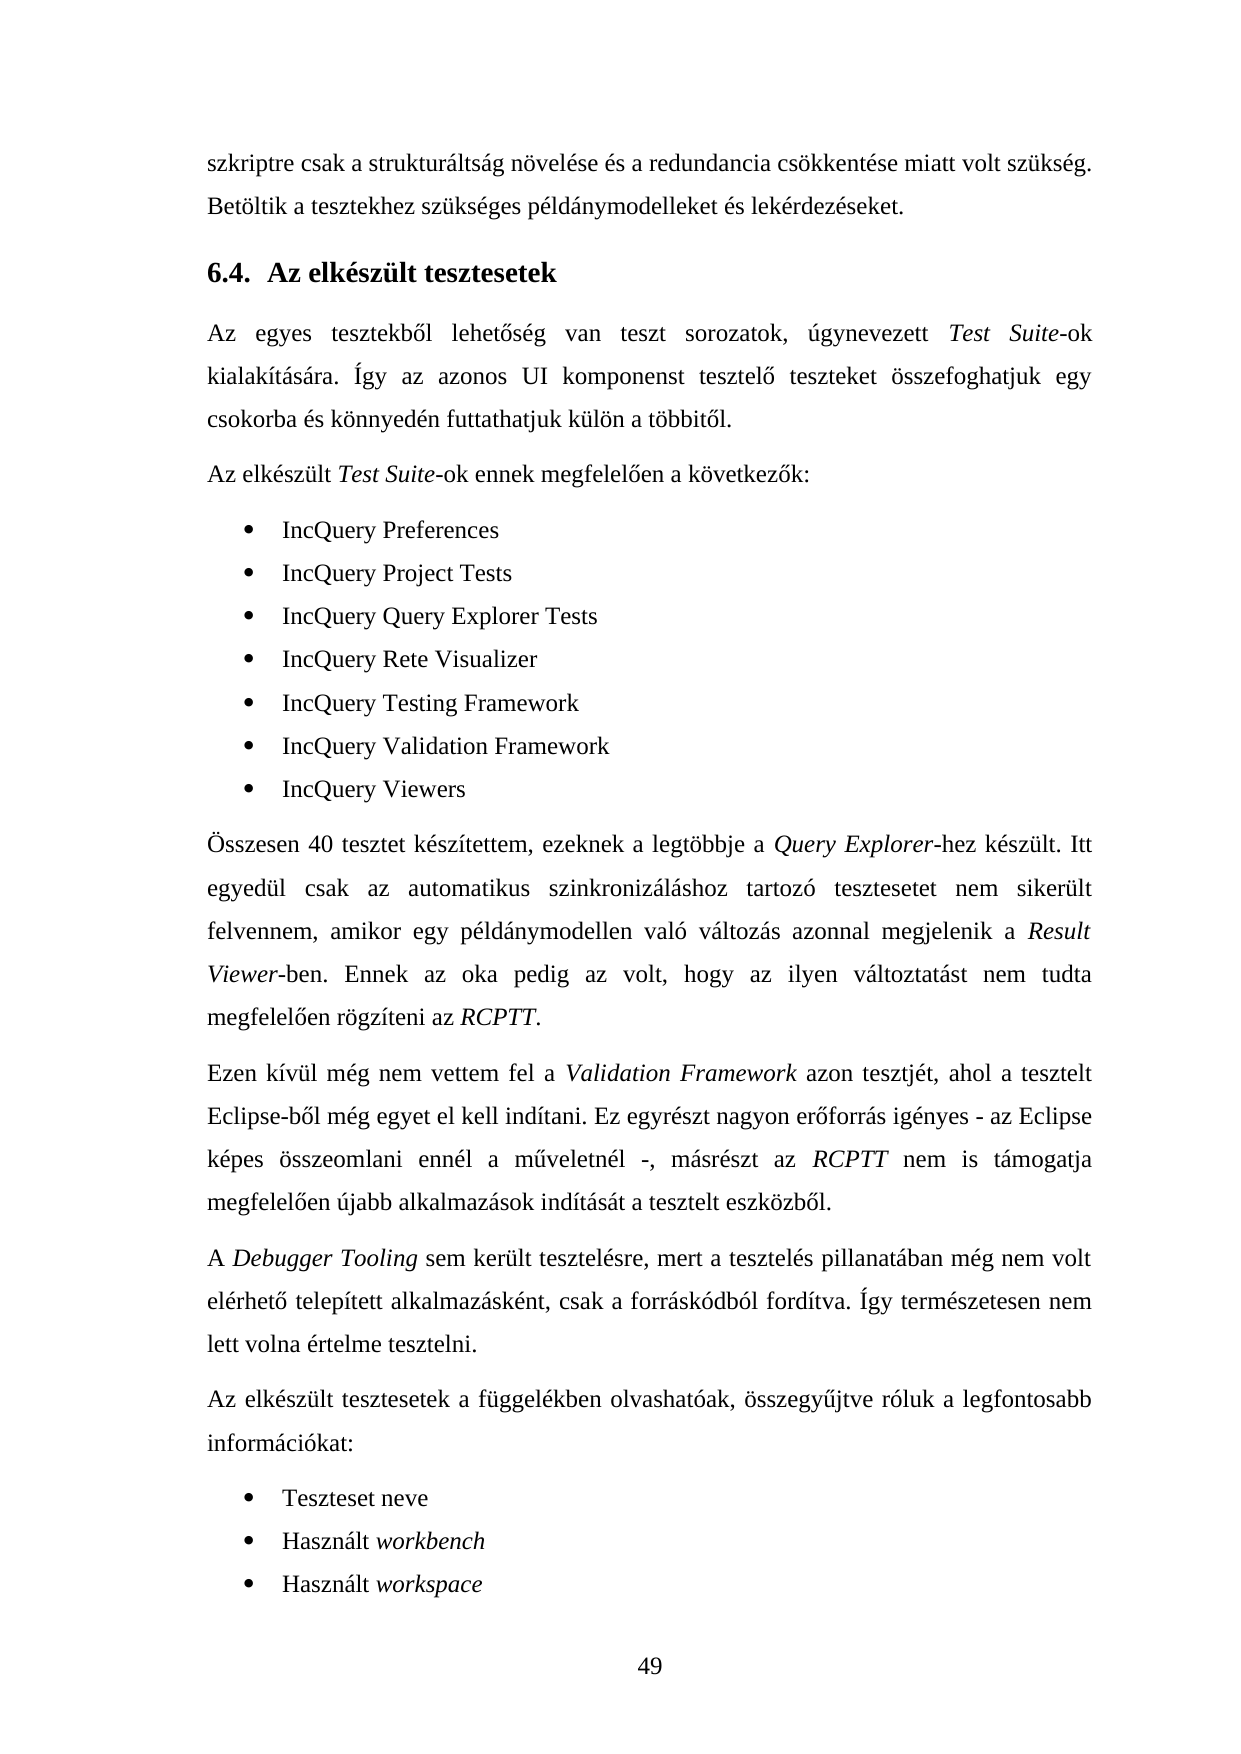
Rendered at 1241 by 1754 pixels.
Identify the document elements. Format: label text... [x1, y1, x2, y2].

list Használt workbench [244, 1526, 1092, 1555]
text Az elkészült tesztesetek a függelékben olvashatóak, összegyűjtve róluk a legfontosabb információkat: [207, 1384, 1092, 1456]
list IncQuery Project Tests [244, 558, 1092, 587]
list IncQuery Query Explorer Tests [244, 601, 1092, 630]
list Használt workspace [244, 1569, 1092, 1598]
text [207, 148, 1092, 219]
subtitle Az elkészült tesztesetek [207, 255, 1092, 288]
text A Debugger Tooling sem került tesztelésre, mert a tesztelés pillanatában még nem volt elérhető telepített alkalmazásként, csak a forráskódból fordítva. Így természetesen nem lett volna értelme tesztelni. [207, 1243, 1092, 1358]
list IncQuery Preferences [244, 515, 1092, 544]
text Összesen 40 tesztet készítettem, ezeknek a legtöbbje a Query Explorer-hez készült. Itt egyedül csak az automatikus szinkronizáláshoz tartozó tesztesetet nem sikerült felvennem, amikor egy példánymodellen való változás azonnal megjelenik a Result Viewer-ben. Ennek az oka pedig az volt, hogy az ilyen változtatást nem tudta megfelelően rögzíteni az RCPTT. [207, 829, 1092, 1031]
text Ezen kívül még nem vettem fel a Validation Framework azon tesztjét, ahol a tesztelt Eclipse-ből még egyet el kell indítani. Ez egyrészt nagyon erőforrás igényes - az Eclipse képes összeomlani ennél a műveletnél -, másrészt az RCPTT nem is támogatja megfelelően újabb alkalmazások indítását a tesztelt eszközből. [207, 1058, 1092, 1216]
text Az elkészült Test Suite-ok ennek megfelelően a következők: [207, 459, 1092, 488]
text Az egyes tesztekből lehetőség van teszt sorozatok, úgynevezett Test Suite-ok kialakítására. Így az azonos UI komponenst tesztelő teszteket összefoghatjuk egy csokorba és könnyedén futtathatjuk külön a többitől. [207, 318, 1092, 433]
list IncQuery Testing Framework [244, 688, 1092, 716]
list IncQuery Rete Visualizer [244, 644, 1092, 673]
list Teszteset neve [244, 1483, 1092, 1512]
list IncQuery Validation Framework [244, 731, 1092, 759]
list IncQuery Viewers [244, 774, 1092, 803]
